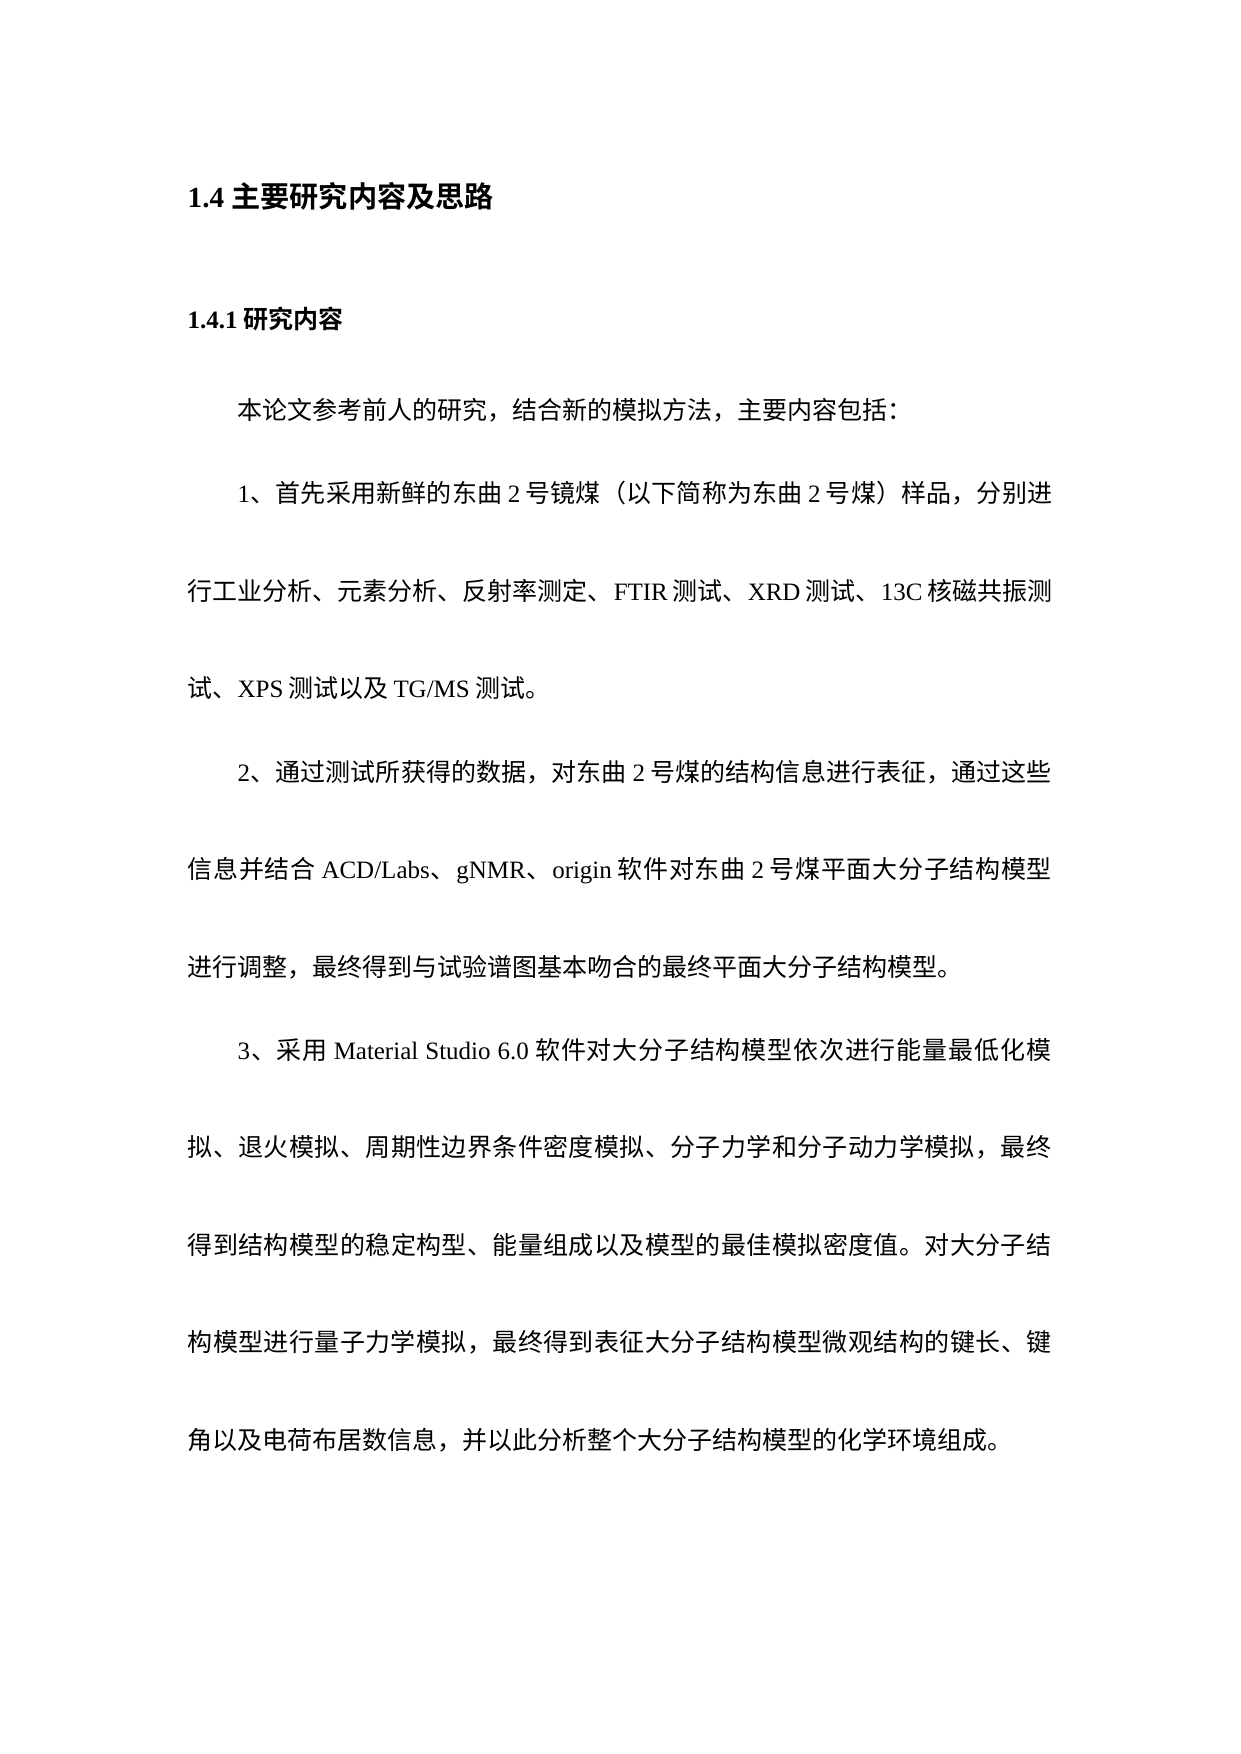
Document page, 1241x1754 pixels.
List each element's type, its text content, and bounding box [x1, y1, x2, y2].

text 3、采用Material Studio 6.0软件对大分子结构模型依次进行能量最低化模拟、退火模拟、周期性边界条件密度模拟、分子力学和分子动力学模拟，最终得到结构模型的稳定构型、能量组成以及模型的最佳模拟密度值。对大分子结构模型进行量子力学模拟，最终得到表征大分子结构模型微观结构的键长、键角以及电荷布居数信息，并以此分析整个大分子结构模型的化学环境组成。 [187, 1016, 1053, 1471]
subtitle 1.4 主要研究内容及思路 [187, 162, 1053, 227]
text 1.4.1 研究内容 [187, 285, 1053, 350]
text 本论文参考前人的研究，结合新的模拟方法，主要内容包括： [187, 376, 1053, 441]
text 2、通过测试所获得的数据，对东曲2号煤的结构信息进行表征，通过这些信息并结合ACD/Labs、gNMR、origin软件对东曲2号煤平面大分子结构模型进行调整，最终得到与试验谱图基本吻合的最终平面大分子结构模型。 [187, 738, 1053, 998]
text 1、首先采用新鲜的东曲2号镜煤（以下简称为东曲2号煤）样品，分别进行工业分析、元素分析、反射率测定、FTIR测试、XRD测试、13C核磁共振测试、XPS测试以及TG/MS测试。 [187, 459, 1053, 719]
